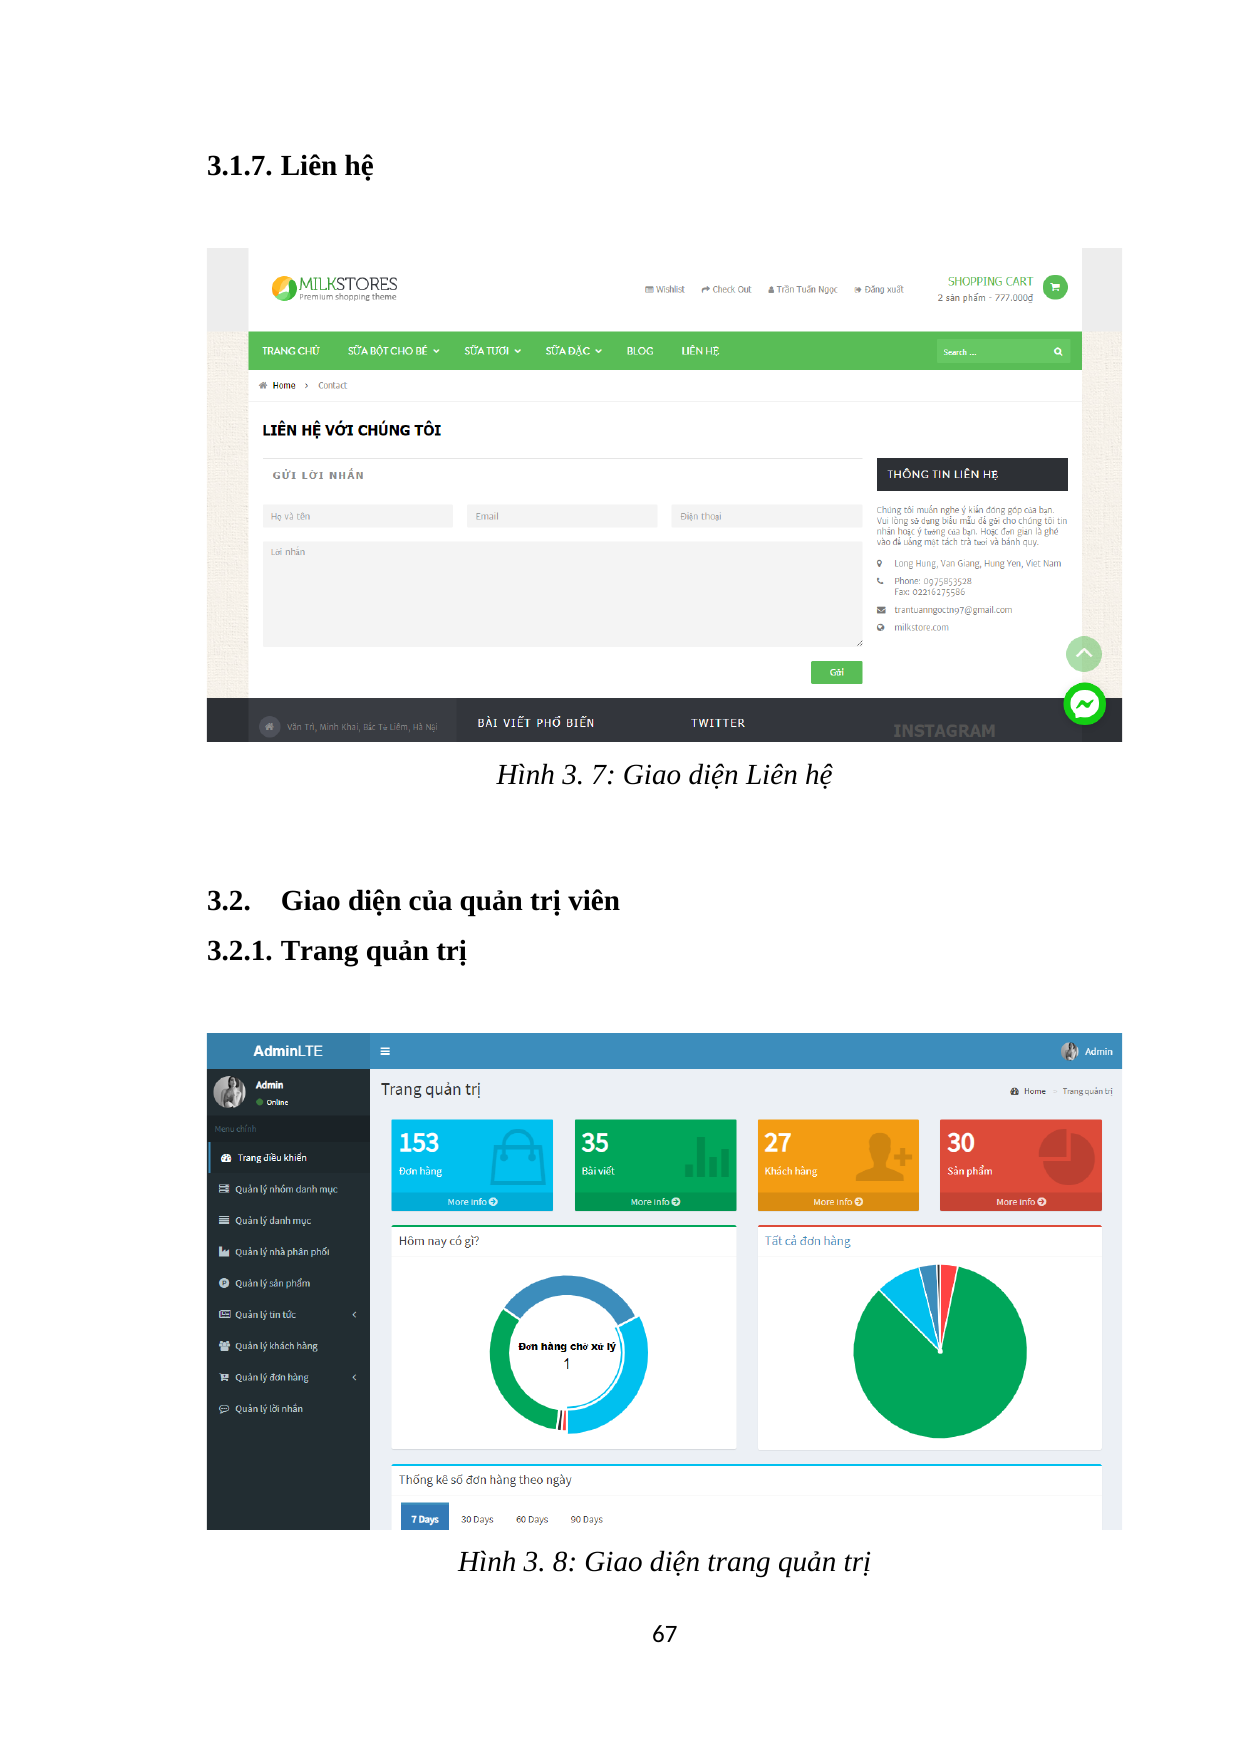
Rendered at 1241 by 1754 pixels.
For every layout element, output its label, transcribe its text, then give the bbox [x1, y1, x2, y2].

text Hình 3. 7: Giao diện Liên hệ [207, 757, 1122, 791]
list Liên hệ [207, 148, 1122, 181]
list Trang quản trị [207, 933, 1122, 967]
picture [206, 248, 1123, 742]
list Giao diện của quản trị viên [207, 883, 1122, 916]
picture [206, 1033, 1123, 1530]
text Hình 3. 8: Giao diện trang quản trị [207, 1544, 1122, 1578]
